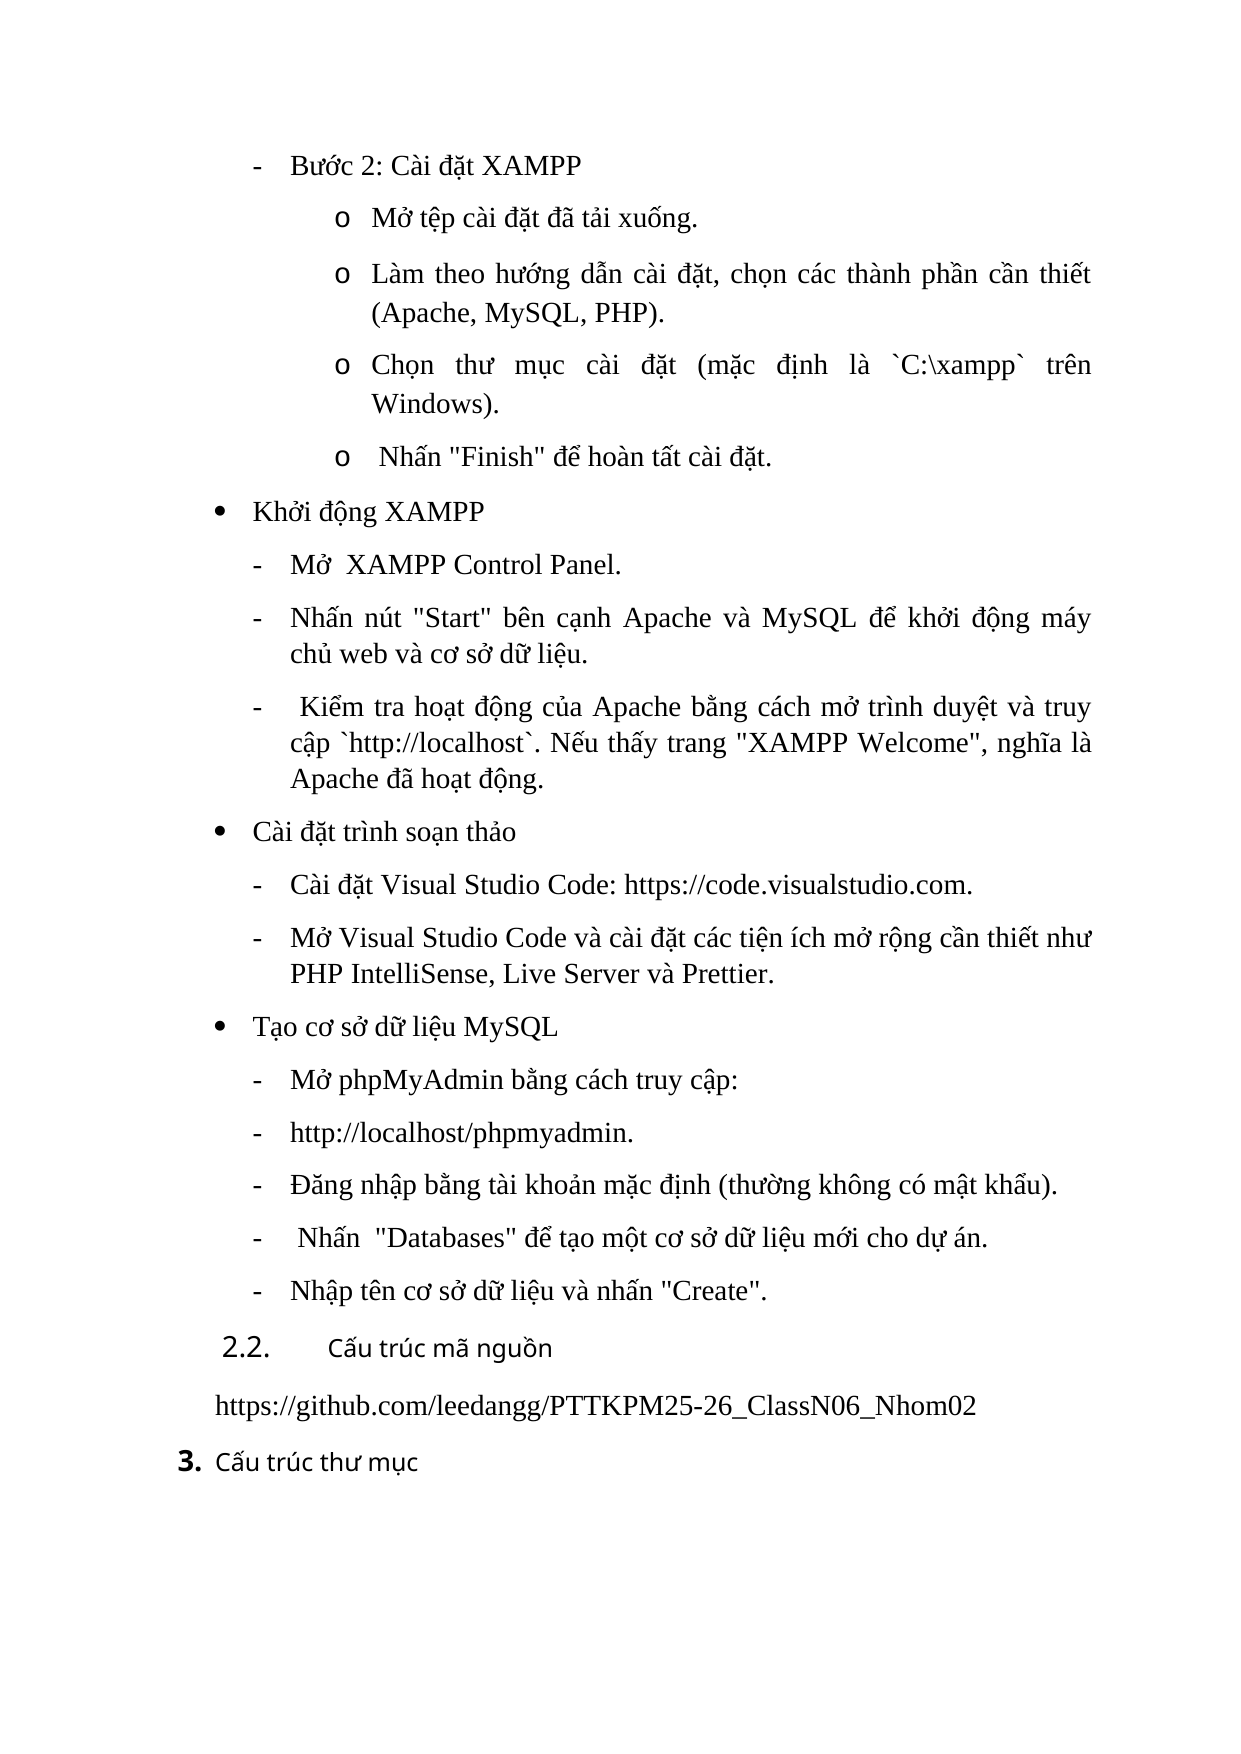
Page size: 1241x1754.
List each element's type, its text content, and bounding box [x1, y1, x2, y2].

list Nhập tên cơ sở dữ liệu và nhấn "Create". [252, 1273, 1092, 1307]
list Khởi động XAMPP [215, 494, 1092, 528]
text https://github.com/leedangg/PTTKPM25-26_ClassN06_Nhom02 [215, 1388, 1092, 1422]
list Nhấn nút "Start" bên cạnh Apache và MySQL để khởi động máy chủ web và cơ sở dữ liệu. [252, 600, 1092, 670]
list http://localhost/phpmyadmin. [252, 1115, 1092, 1148]
list Cài đặt Visual Studio Code: https://code.visualstudio.com. [252, 867, 1092, 901]
list Làm theo hướng dẫn cài đặt, chọn các thành phần cần thiết (Apache, MySQL, PHP). [333, 256, 1092, 328]
list Chọn thư mục cài đặt (mặc định là `C:\xampp` trên Windows). [333, 347, 1092, 420]
list Cài đặt trình soạn thảo [215, 814, 1092, 848]
list Cấu trúc thư mục [177, 1441, 1092, 1480]
list Bước 2: Cài đặt XAMPP [252, 148, 1092, 181]
list Mở phpMyAdmin bằng cách truy cập: [252, 1062, 1092, 1095]
list Nhấn "Databases" để tạo một cơ sở dữ liệu mới cho dự án. [252, 1220, 1092, 1254]
list Mở tệp cài đặt đã tải xuống. [333, 201, 1092, 237]
list Cấu trúc mã nguồn [222, 1326, 1092, 1366]
list Nhấn "Finish" để hoàn tất cài đặt. [333, 439, 1092, 475]
list Kiểm tra hoạt động của Apache bằng cách mở trình duyệt và truy cập `http://localhost`. Nếu thấy trang "XAMPP Welcome", nghĩa là Apache đã hoạt động. [252, 689, 1092, 795]
list Mở Visual Studio Code và cài đặt các tiện ích mở rộng cần thiết như PHP IntelliSense, Live Server và Prettier. [252, 920, 1092, 990]
list Đăng nhập bằng tài khoản mặc định (thường không có mật khẩu). [252, 1167, 1092, 1201]
list Tạo cơ sở dữ liệu MySQL [215, 1009, 1092, 1043]
list Mở XAMPP Control Panel. [252, 547, 1092, 581]
